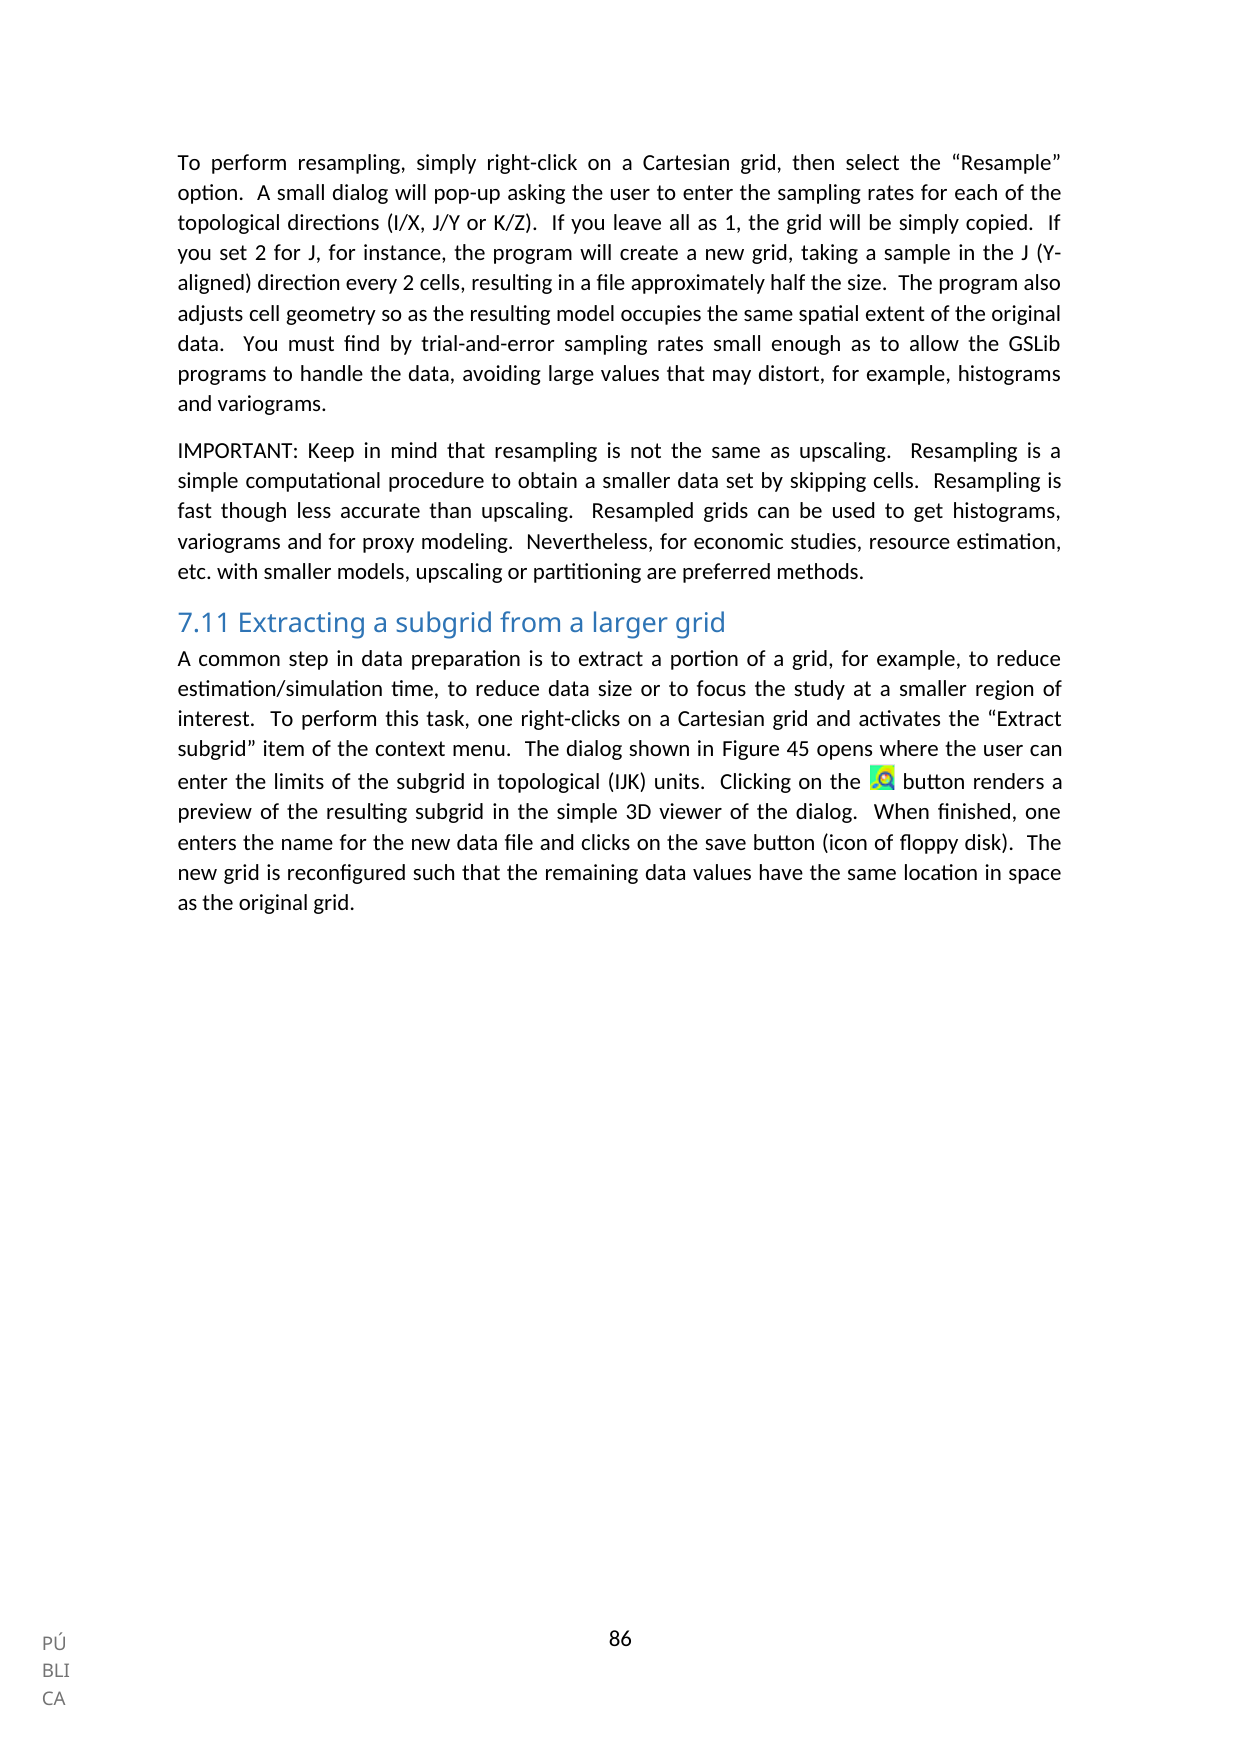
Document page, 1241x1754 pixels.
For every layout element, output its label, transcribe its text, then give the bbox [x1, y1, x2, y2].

text IMPORTANT: Keep in mind that resampling is not the same as upscaling. Resampling is a simple computational procedure to obtain a smaller data set by skipping cells. Resampling is fast though less accurate than upscaling. Resampled grids can be used to get histograms, variograms and for proxy modeling. Nevertheless, for economic studies, resource estimation, etc. with smaller models, upscaling or partitioning are preferred methods. [177, 436, 1063, 585]
subtitle Extracting a subgrid from a larger grid [177, 604, 1063, 641]
text A common step in data preparation is to extract a portion of a grid, for example, to reduce estimation/simulation time, to reduce data size or to focus the study at a smaller region of interest. To perform this task, one right-clicks on a Cartesian grid and activates the “Extract subgrid” item of the context menu. The dialog shown in Figure 44 opens where the user can enter the limits of the subgrid in topological (IJK) units. Clicking on the button renders a preview of the resulting subgrid in the simple 3D viewer of the dialog. When finished, one enters the name for the new data file and clicks on the save button (icon of floppy disk). The new grid is reconfigured such that the remaining data values have the same location in space as the original grid. [177, 644, 1063, 916]
picture [870, 764, 895, 790]
text To perform resampling, simply right-click on a Cartesian grid, then select the “Resample” option. A small dialog will pop-up asking the user to enter the sampling rates for each of the topological directions (I/X, J/Y or K/Z). If you leave all as 1, the grid will be simply copied. If you set 2 for J, for instance, the program will create a new grid, taking a sample in the J (Y-aligned) direction every 2 cells, resulting in a file approximately half the size. The program also adjusts cell geometry so as the resulting model occupies the same spatial extent of the original data. You must find by trial-and-error sampling rates small enough as to allow the GSLib programs to handle the data, avoiding large values that may distort, for example, histograms and variograms. [177, 148, 1063, 417]
